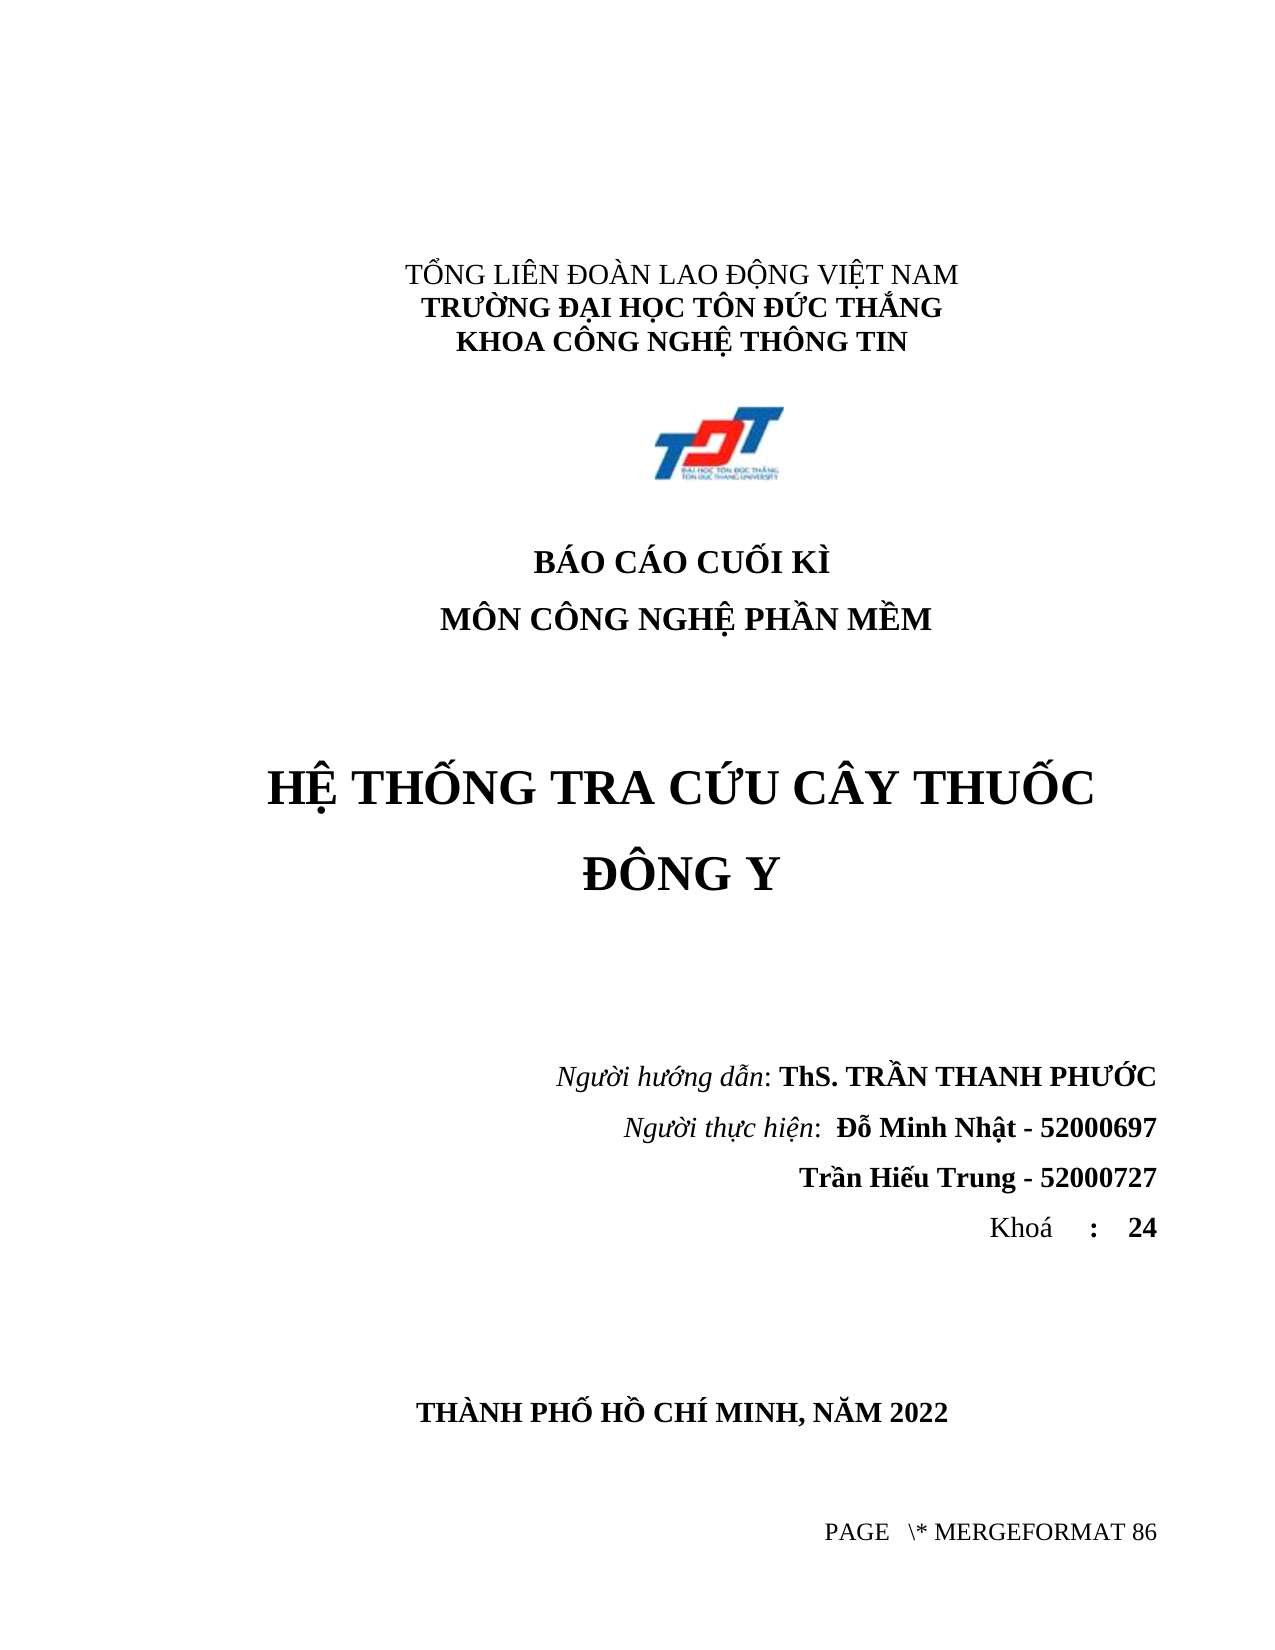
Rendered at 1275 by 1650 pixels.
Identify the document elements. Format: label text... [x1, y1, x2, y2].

text HỆ THỐNG TRA CỨU CÂY THUỐC ĐÔNG Y [207, 757, 1157, 901]
picture [654, 386, 785, 509]
text Khoá : 24 [207, 1210, 1157, 1244]
text MÔN CÔNG NGHỆ PHẦN MỀM [207, 599, 1157, 638]
text TRƯỜNG ĐẠI HỌC TÔN ĐỨC THẮNG [207, 291, 1157, 324]
text Người thực hiện: Đỗ Minh Nhật - 52000697 [207, 1110, 1157, 1143]
text Người hướng dẫn: ThS. TRẦN THANH PHƯỚC [207, 1059, 1157, 1093]
text Trần Hiếu Trung - 52000727 [207, 1160, 1157, 1193]
text KHOA CÔNG NGHỆ THÔNG TIN [207, 324, 1157, 358]
text TỔNG LIÊN ĐOÀN LAO ĐỘNG VIỆT NAM [207, 257, 1157, 291]
text BÁO CÁO CUỐI KÌ [207, 542, 1157, 580]
text THÀNH PHỐ HỒ CHÍ MINH, NĂM 2022 [207, 1395, 1157, 1428]
